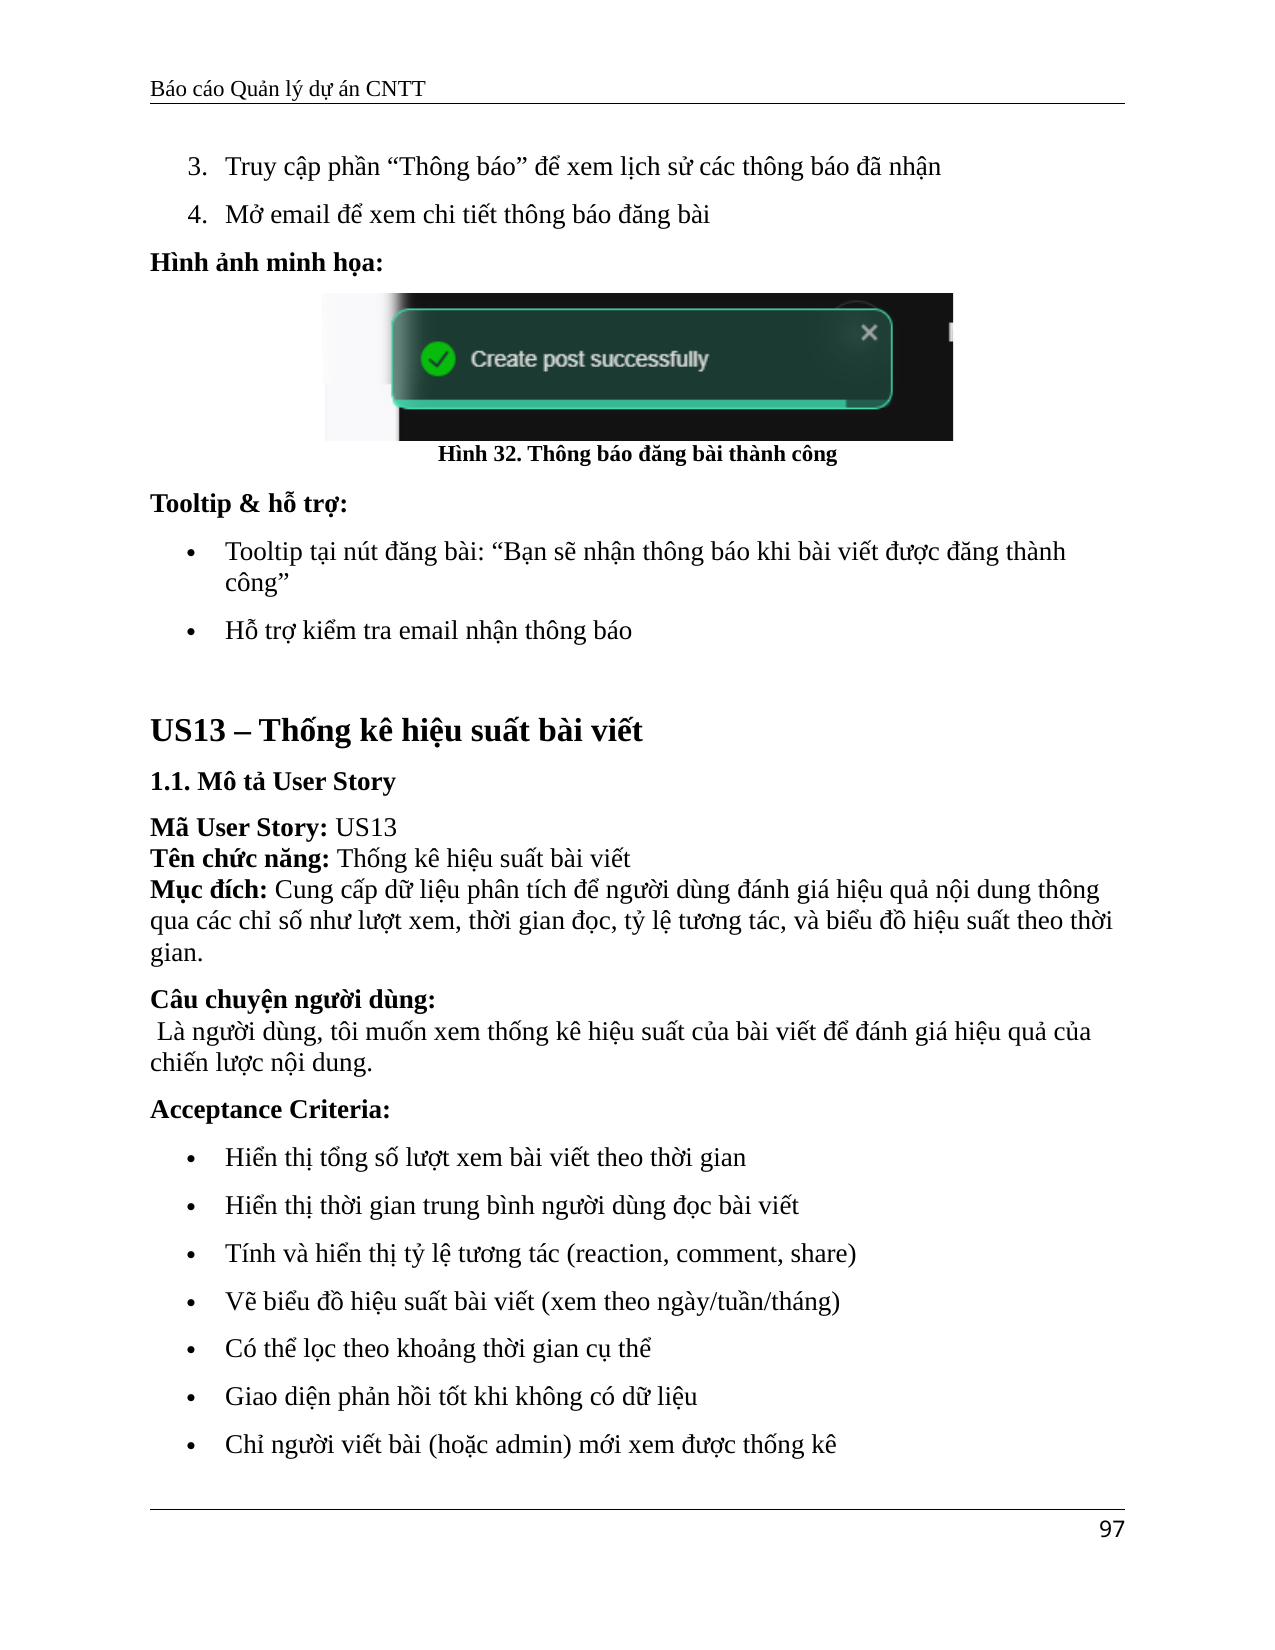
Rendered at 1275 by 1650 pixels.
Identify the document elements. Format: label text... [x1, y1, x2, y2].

text Acceptance Criteria: [150, 1093, 1125, 1125]
text Tooltip & hỗ trợ: [150, 487, 1125, 519]
list Tooltip tại nút đăng bài: “Bạn sẽ nhận thông báo khi bài viết được đăng thành công” [187, 535, 1125, 598]
list Có thể lọc theo khoảng thời gian cụ thể [187, 1333, 1125, 1364]
list Hỗ trợ kiểm tra email nhận thông báo [187, 614, 1125, 645]
subtitle 1.1. Mô tả User Story [150, 765, 1125, 796]
list Tính và hiển thị tỷ lệ tương tác (reaction, comment, share) [187, 1237, 1125, 1268]
text Hình 32. Thông báo đăng bài thành công [150, 440, 1125, 467]
text Mã User Story: US13 Tên chức năng: Thống kê hiệu suất bài viết Mục đích: Cung cấp dữ liệu phân tích để người dùng đánh giá hiệu quả nội dung thông qua các chỉ số như lượt xem, thời gian đọc, tỷ lệ tương tác, và biểu đồ hiệu suất theo thời gian. [150, 811, 1125, 967]
subtitle US13 – Thống kê hiệu suất bài viết [150, 710, 1125, 748]
list Hiển thị thời gian trung bình người dùng đọc bài viết [187, 1189, 1125, 1220]
list Giao diện phản hồi tốt khi không có dữ liệu [187, 1380, 1125, 1412]
list Vẽ biểu đồ hiệu suất bài viết (xem theo ngày/tuần/tháng) [187, 1285, 1125, 1316]
list Hiển thị tổng số lượt xem bài viết theo thời gian [187, 1141, 1125, 1172]
list Chỉ người viết bài (hoặc admin) mới xem được thống kê [187, 1428, 1125, 1459]
text Câu chuyện người dùng: Là người dùng, tôi muốn xem thống kê hiệu suất của bài viết để đánh giá hiệu quả của chiến lược nội dung. [150, 983, 1125, 1077]
list Mở email để xem chi tiết thông báo đăng bài [187, 198, 1125, 229]
list Truy cập phần “Thông báo” để xem lịch sử các thông báo đã nhận [187, 150, 1125, 181]
picture [321, 293, 954, 441]
text Hình ảnh minh họa: [150, 246, 1125, 277]
